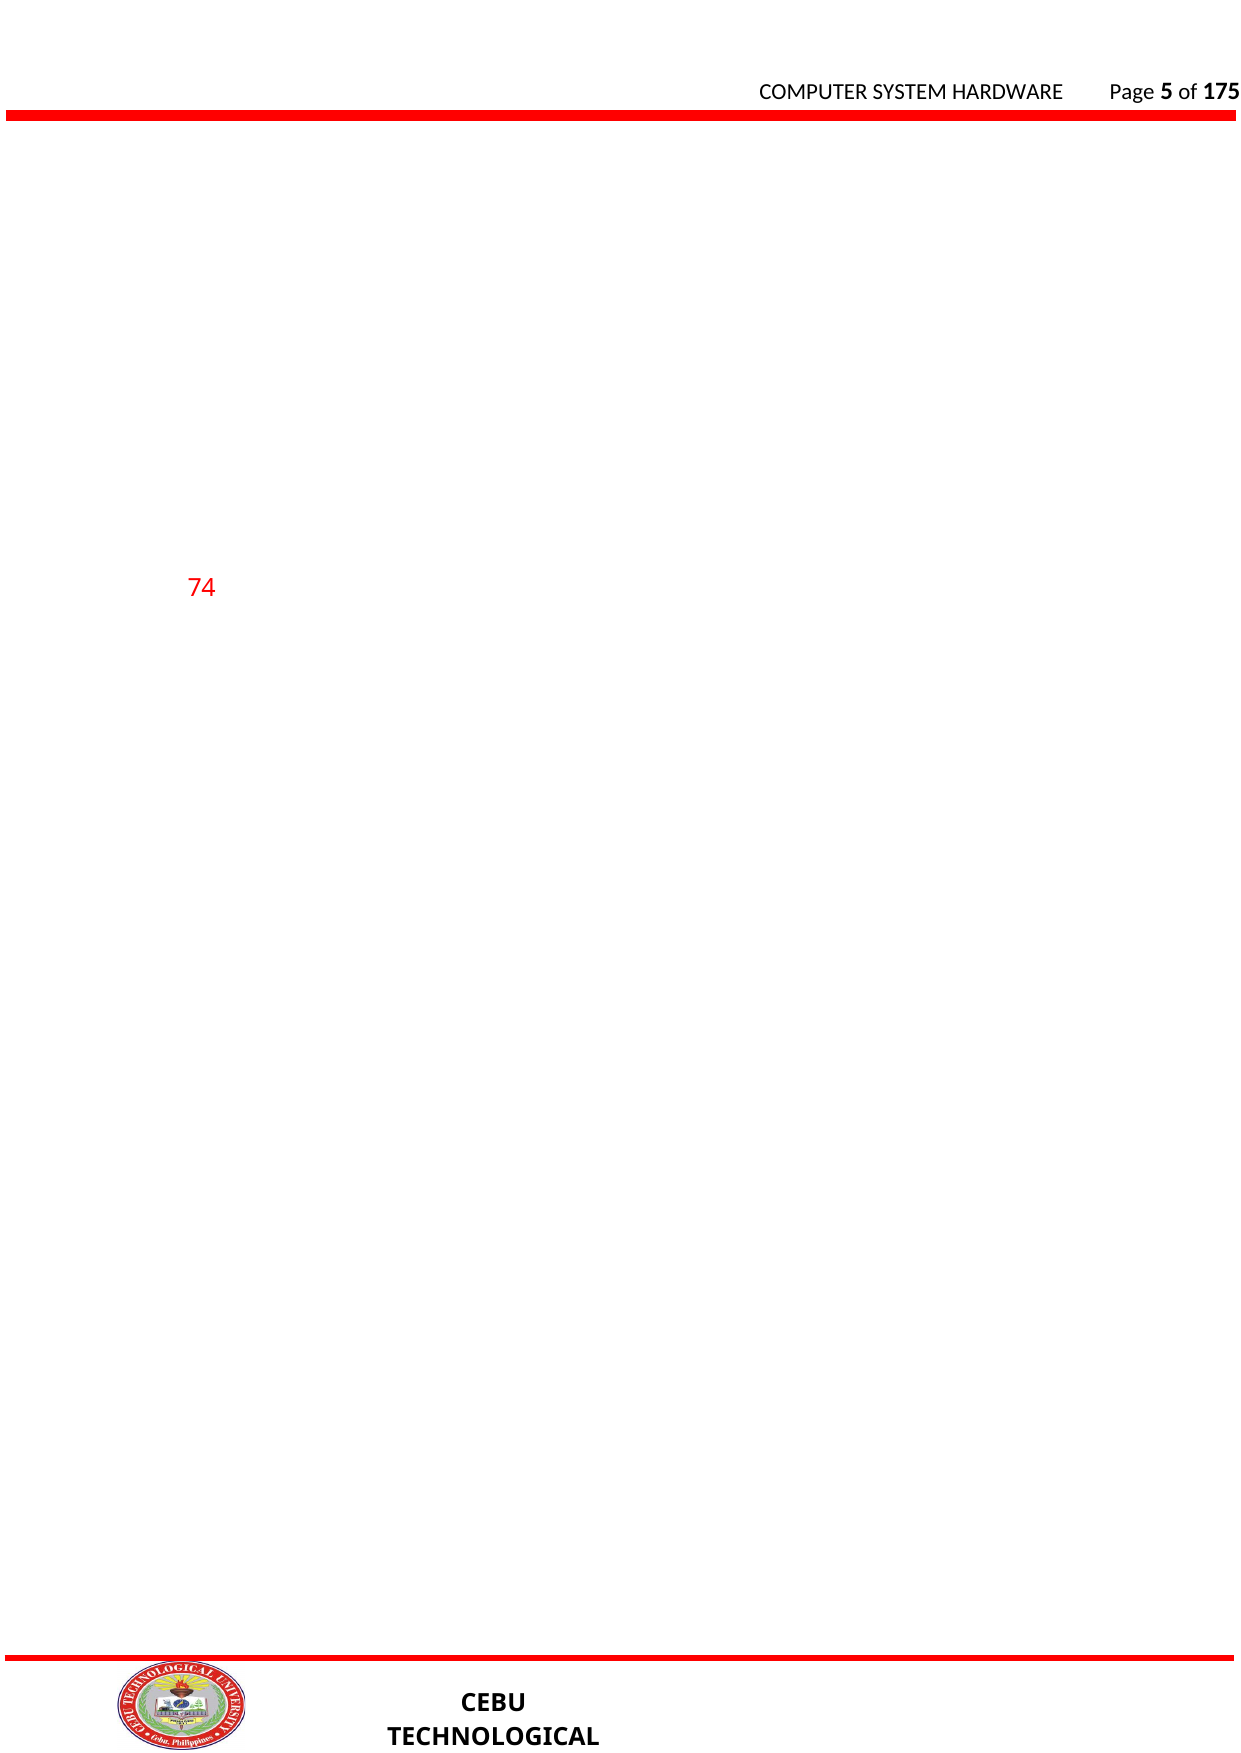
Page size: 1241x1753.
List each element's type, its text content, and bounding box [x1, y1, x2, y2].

text 74 [187, 573, 1240, 602]
picture [117, 1661, 246, 1750]
